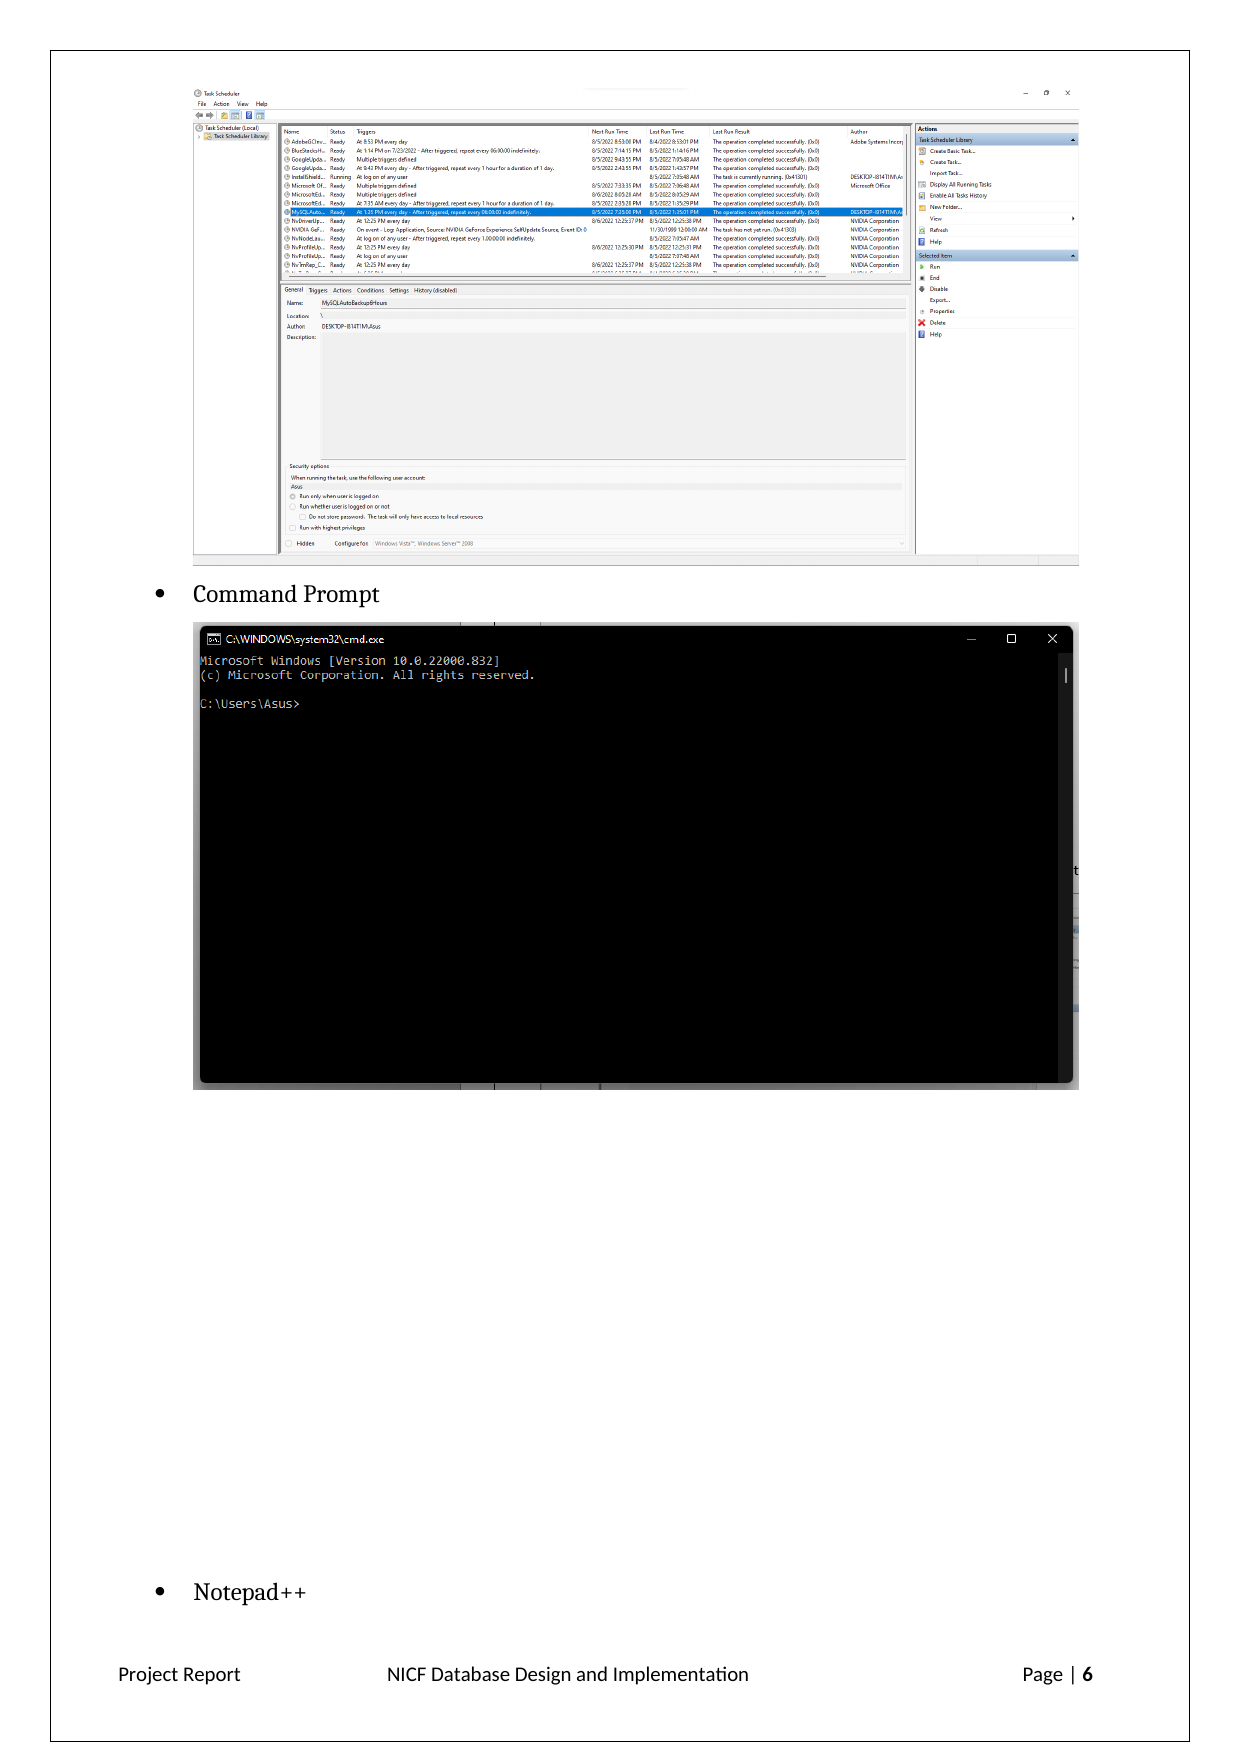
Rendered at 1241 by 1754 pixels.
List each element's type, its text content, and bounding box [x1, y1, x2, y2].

list Notepad++ [156, 1578, 1122, 1607]
list Command Prompt [156, 579, 1122, 608]
picture [193, 622, 1079, 1090]
picture [193, 88, 1079, 566]
